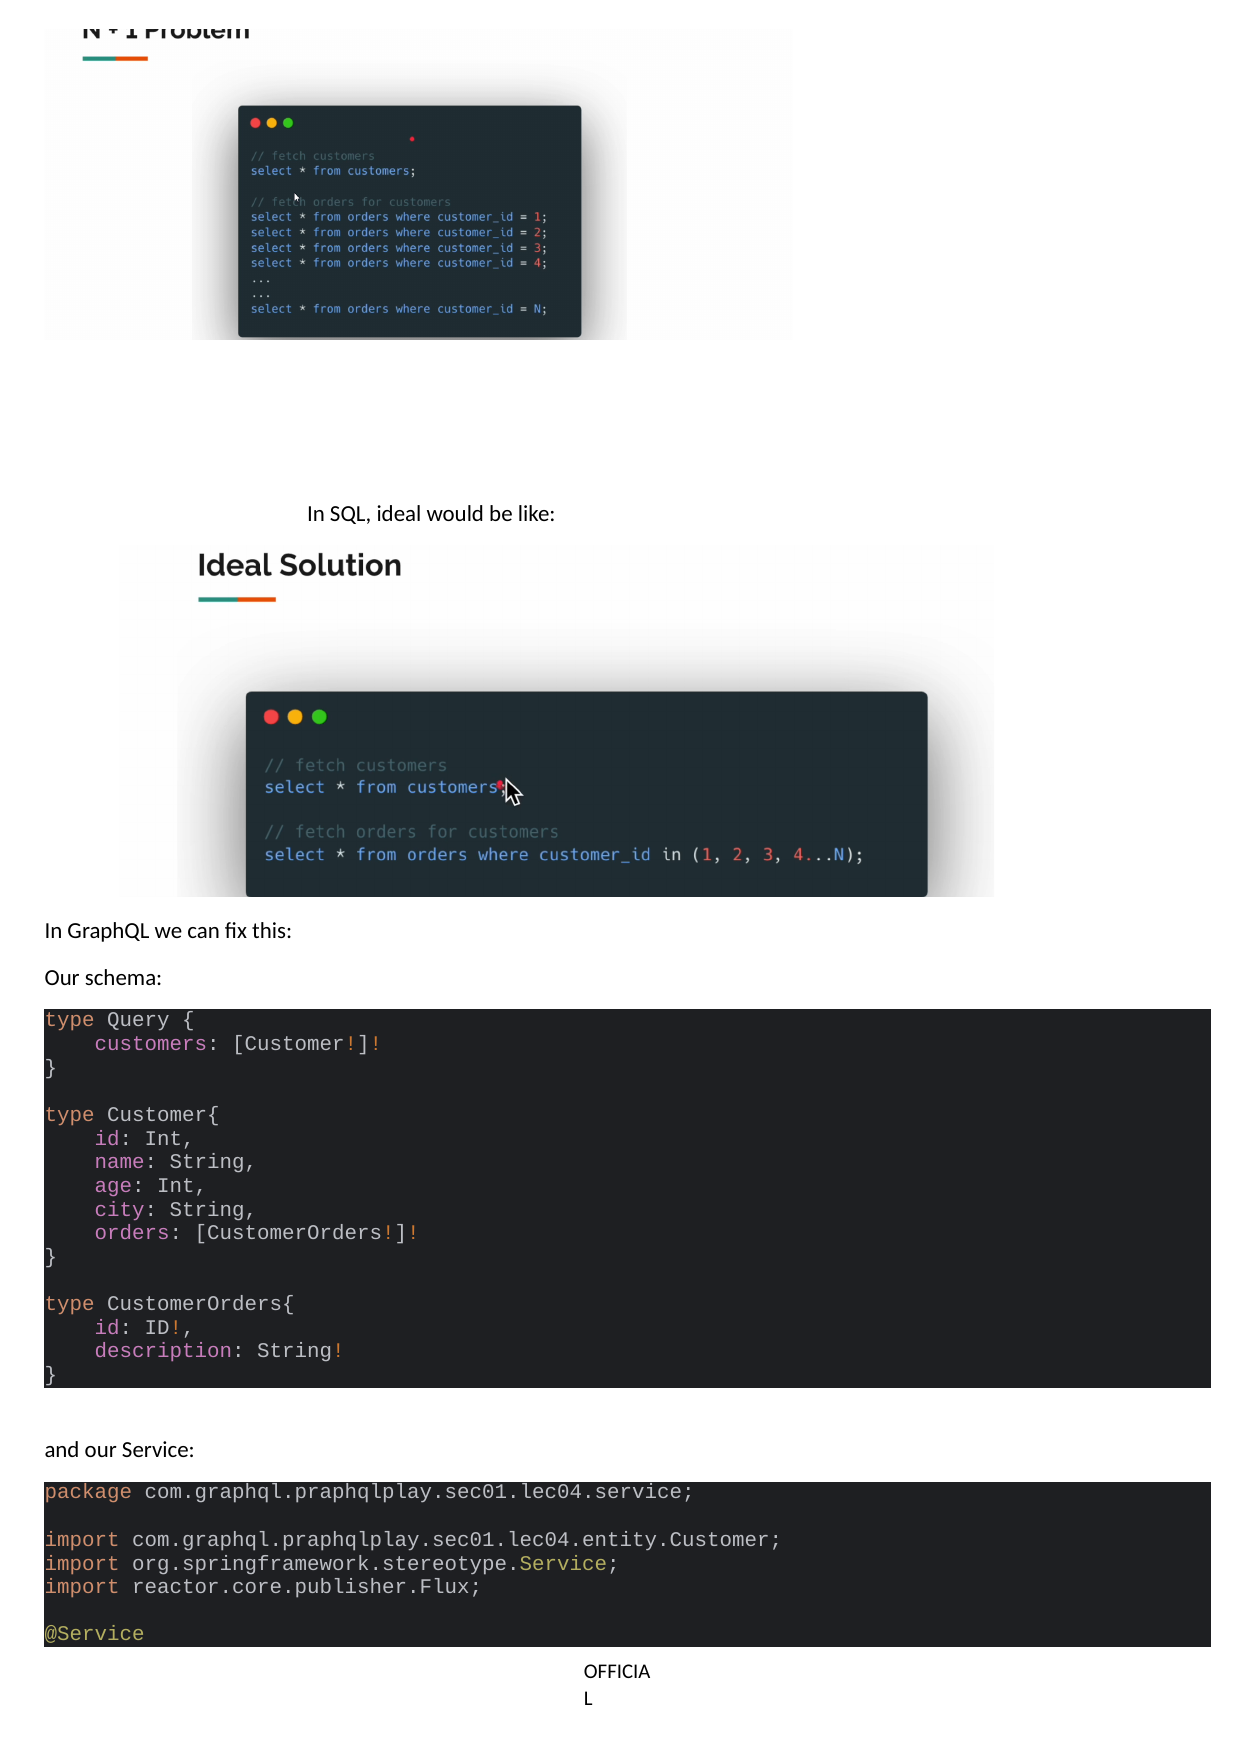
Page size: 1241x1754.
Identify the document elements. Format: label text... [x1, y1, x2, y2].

picture [119, 545, 995, 897]
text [44, 1482, 1211, 1647]
picture [44, 29, 793, 340]
text type Query { customers: [Customer!]! } type Customer{ id: Int, name: String, age: Int, city: String, orders: [CustomerOrders!]! } type CustomerOrders{ id: ID!, description: String! } [44, 1009, 1211, 1388]
text and our Service: [44, 1435, 1211, 1463]
text Our schema: [44, 963, 1211, 991]
text In SQL, ideal would be like: [44, 499, 1211, 527]
text In GraphQL we can fix this: [44, 916, 1211, 944]
